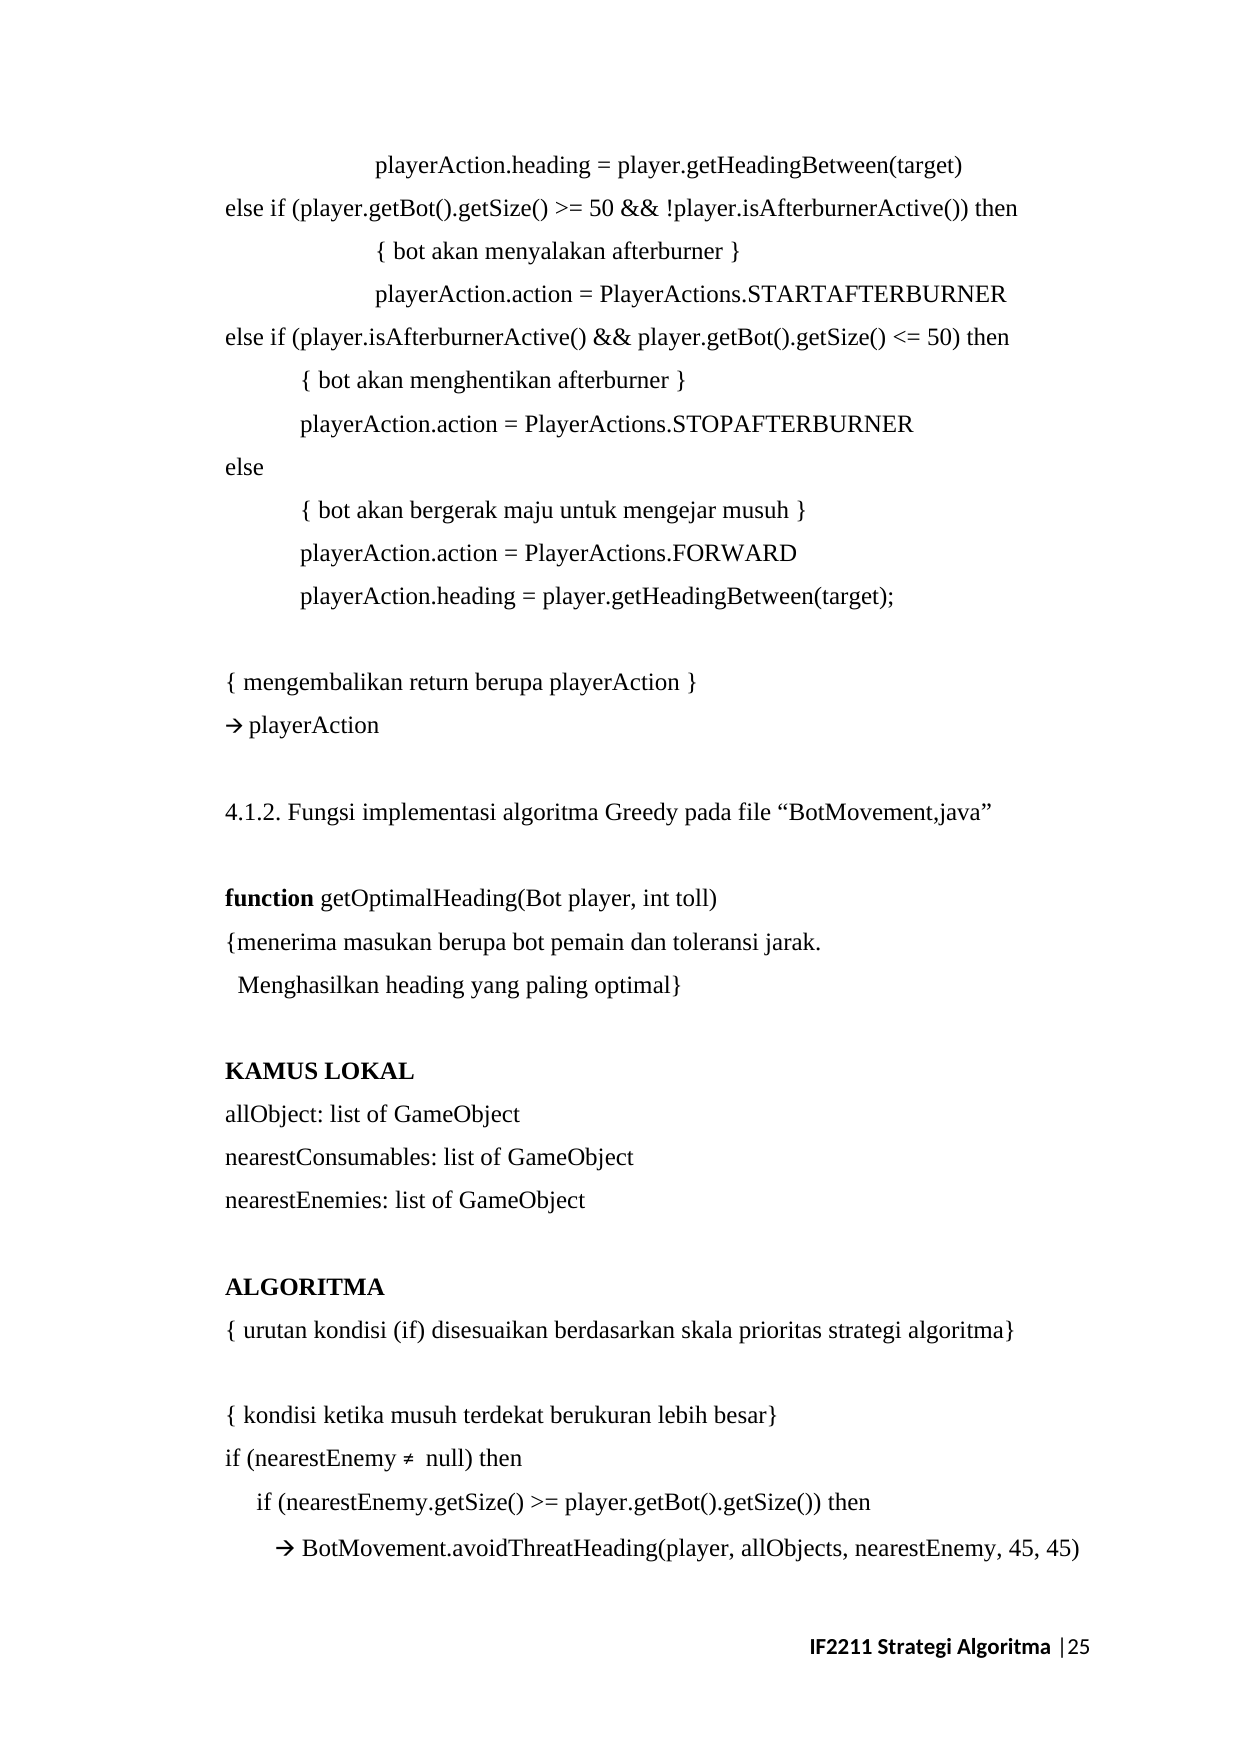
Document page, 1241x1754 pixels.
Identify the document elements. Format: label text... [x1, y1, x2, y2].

text if (nearestEnemy.getSize() >= player.getBot().getSize()) then [225, 1487, 1090, 1516]
text playerAction.action = PlayerActions.FORWARD [150, 538, 1090, 567]
text { urutan kondisi (if) disesuaikan berdasarkan skala prioritas strategi algoritma} [150, 1315, 1090, 1343]
text { bot akan menyalakan afterburner } [150, 236, 1090, 265]
text 🡪 BotMovement.avoidThreatHeading(player, allObjects, nearestEnemy, 45, 45) [225, 1530, 1090, 1564]
text if (nearestEnemy ≠ null) then [225, 1443, 1090, 1472]
text playerAction.heading = player.getHeadingBetween(target); [150, 581, 1090, 610]
text { kondisi ketika musuh terdekat berukuran lebih besar} [150, 1400, 1090, 1429]
text 🡪 playerAction [225, 711, 1090, 740]
text playerAction.action = PlayerActions.STARTAFTERBURNER [150, 279, 1090, 308]
text playerAction.heading = player.getHeadingBetween(target) [150, 150, 1090, 179]
text KAMUS LOKAL [225, 1056, 1090, 1085]
text 4.1.2. Fungsi implementasi algoritma Greedy pada file “BotMovement,java” [225, 797, 1090, 826]
text allObject: list of GameObject [150, 1099, 1090, 1128]
text function getOptimalHeading(Bot player, int toll) [225, 883, 1090, 912]
text nearestEnemies: list of GameObject [150, 1185, 1090, 1214]
text else [150, 452, 1090, 481]
text playerAction.action = PlayerActions.STOPAFTERBURNER [150, 409, 1090, 437]
text ALGORITMA [225, 1272, 1090, 1300]
text { bot akan bergerak maju untuk mengejar musuh } [150, 495, 1090, 524]
text {menerima masukan berupa bot pemain dan toleransi jarak. [225, 927, 1090, 955]
text nearestConsumables: list of GameObject [150, 1142, 1090, 1171]
text { mengembalikan return berupa playerAction } [225, 667, 1090, 696]
text { bot akan menghentikan afterburner } [225, 366, 1090, 394]
text else if (player.getBot().getSize() >= 50 && !player.isAfterburnerActive()) then [150, 193, 1090, 222]
text else if (player.isAfterburnerActive() && player.getBot().getSize() <= 50) then [150, 322, 1090, 351]
text Menghasilkan heading yang paling optimal} [225, 970, 1090, 998]
